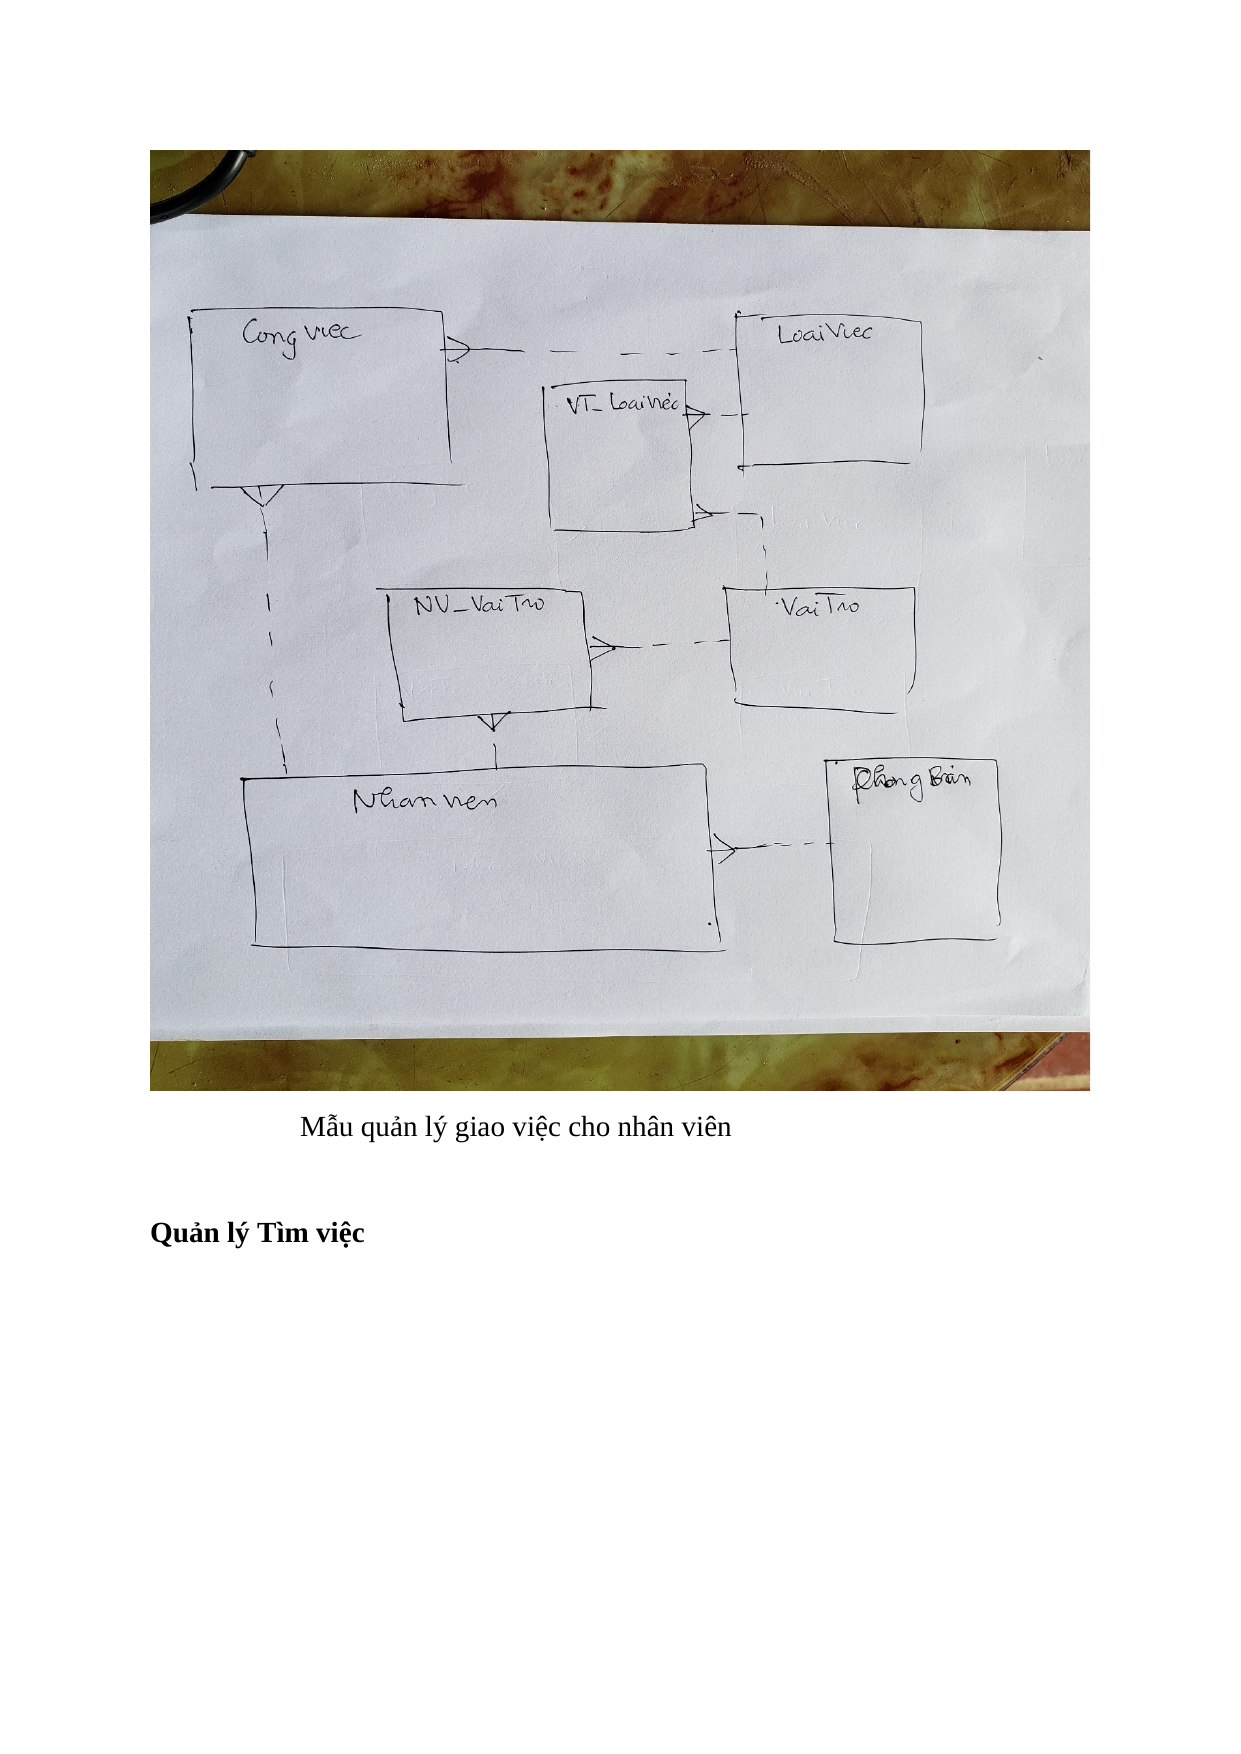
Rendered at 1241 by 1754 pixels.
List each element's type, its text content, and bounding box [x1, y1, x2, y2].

picture [150, 150, 1091, 1091]
text Quản lý Tìm việc [150, 1215, 1090, 1249]
text Mẫu quản lý giao việc cho nhân viên [150, 1109, 1090, 1143]
